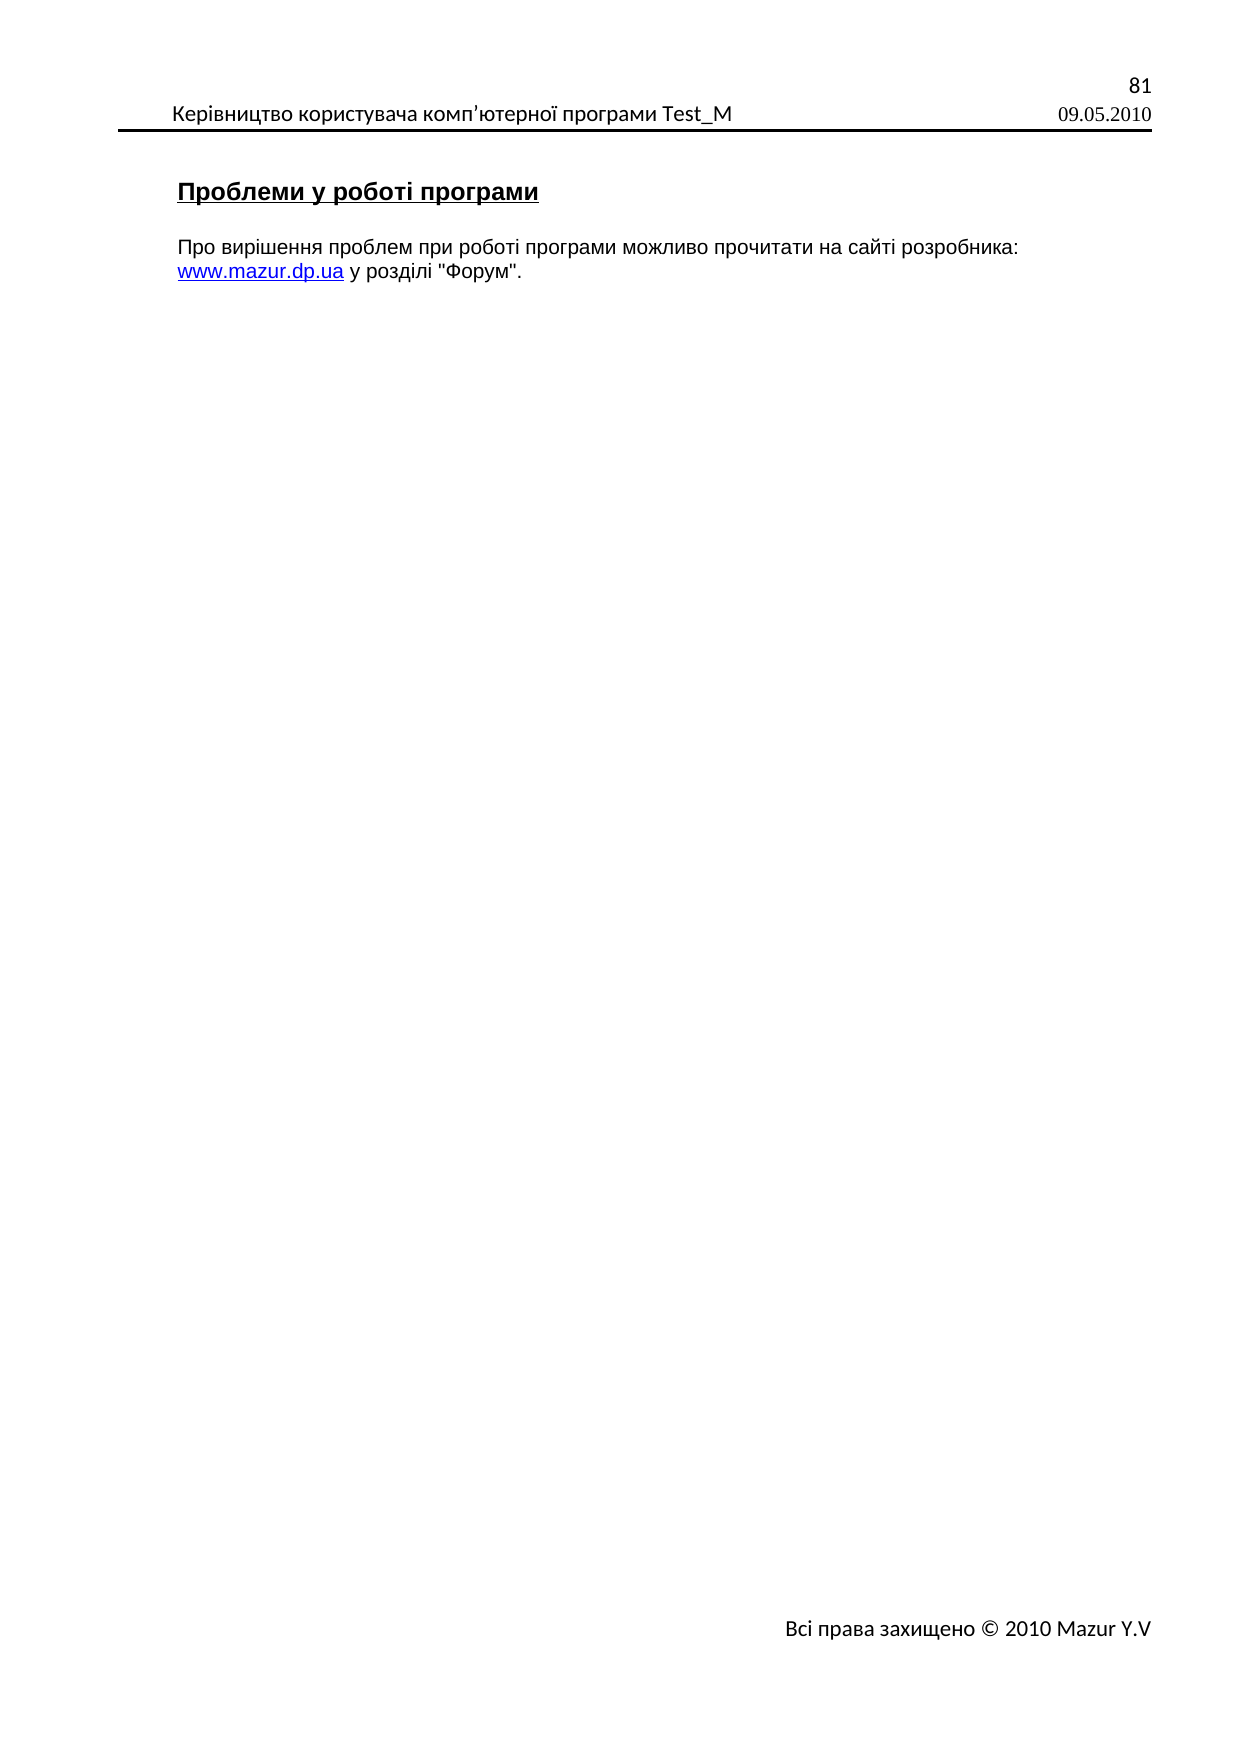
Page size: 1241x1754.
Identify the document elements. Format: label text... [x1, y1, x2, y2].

text Про вирішення проблем при роботі програми можливо прочитати на сайті розробника: www.mazur.dp.ua у розділі "Форум". [177, 235, 1152, 283]
subtitle Проблеми у роботі програми [177, 177, 1152, 206]
